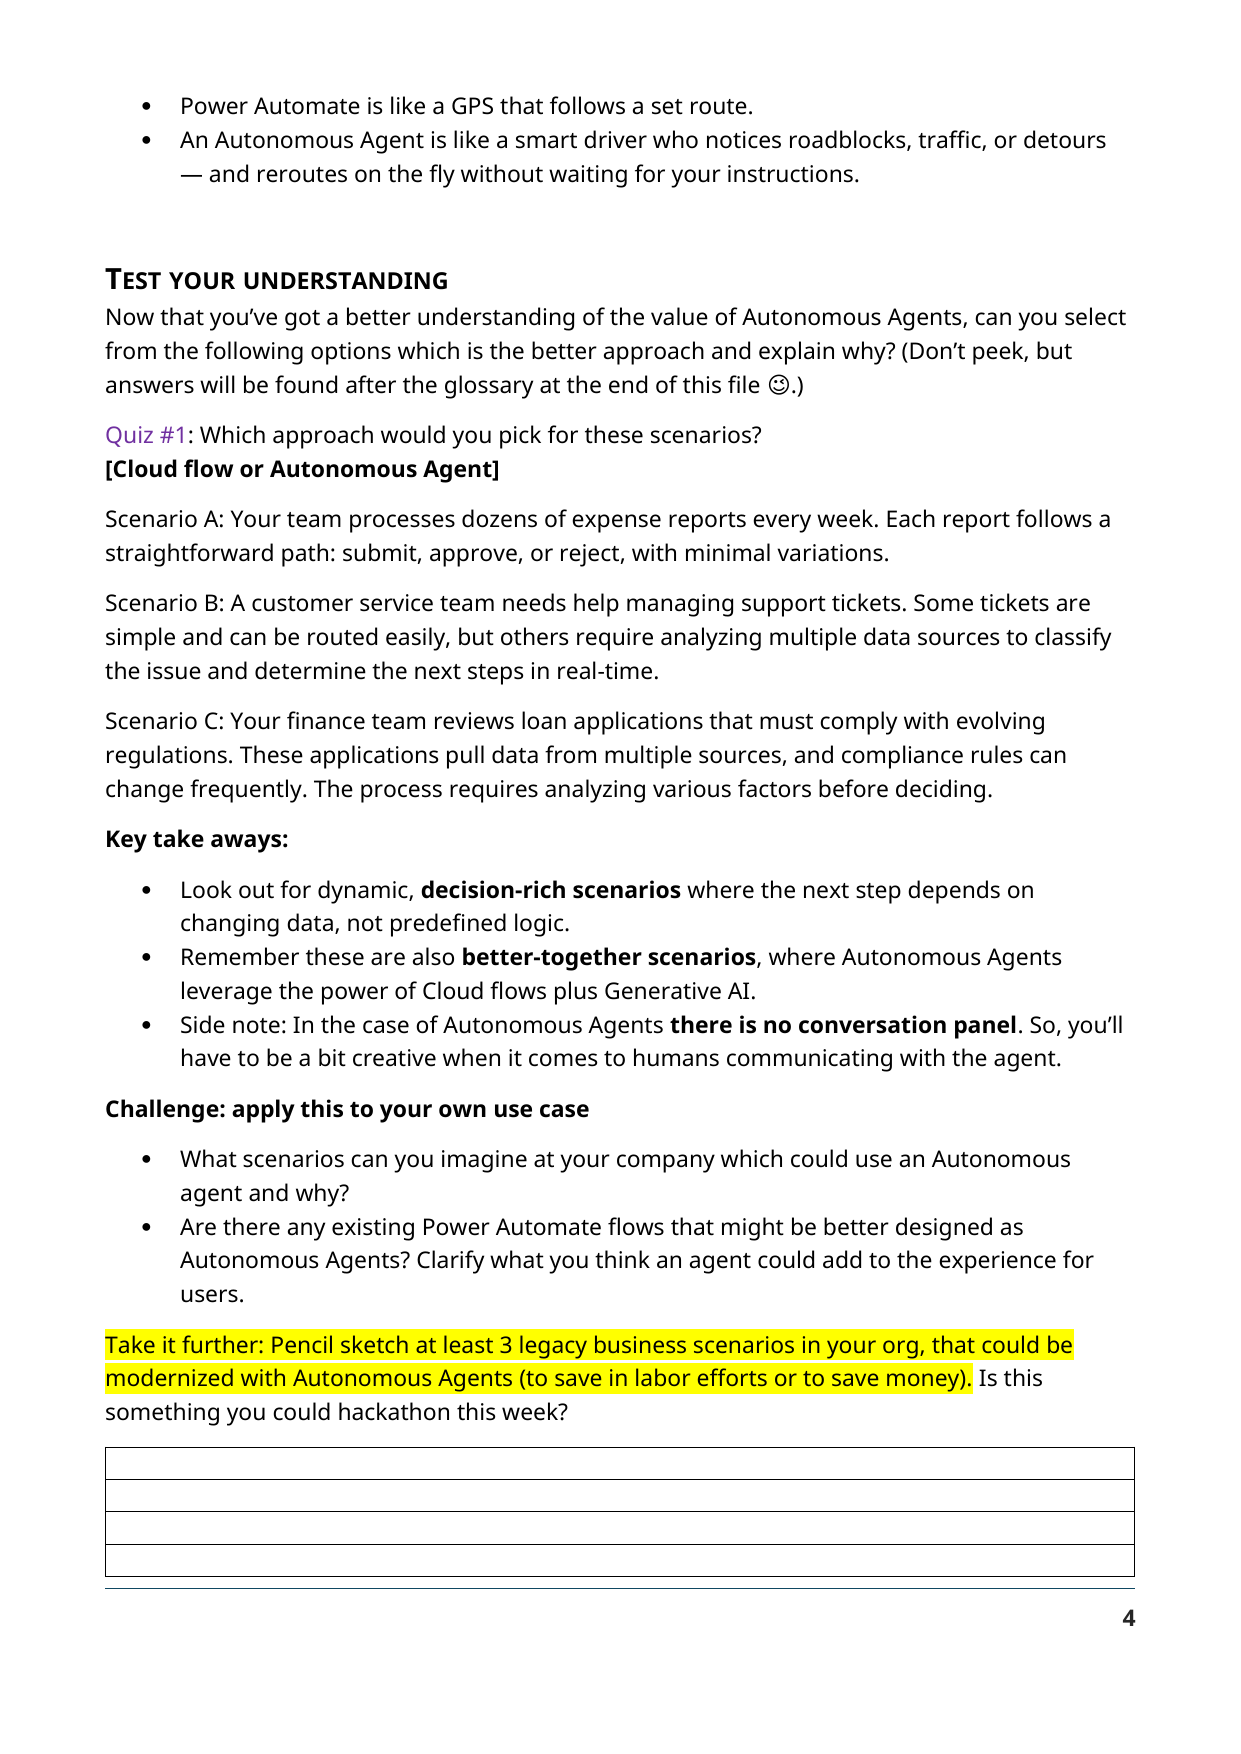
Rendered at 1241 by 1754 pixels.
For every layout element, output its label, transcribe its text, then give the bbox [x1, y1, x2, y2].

list Remember these are also better-together scenarios, where Autonomous Agents leverage the power of Cloud flows plus Generative AI. [142, 941, 1135, 1006]
text Quiz #1: Which approach would you pick for these scenarios? [Cloud flow or Autonomous Agent] [105, 419, 1135, 484]
table_cell [106, 1480, 1134, 1511]
list Power Automate is like a GPS that follows a set route. [142, 90, 1135, 121]
list Are there any existing Power Automate flows that might be better designed as Autonomous Agents? Clarify what you think an agent could add to the experience for users. [142, 1211, 1135, 1309]
text Take it further: Pencil sketch at least 3 legacy business scenarios in your org, that could be modernized with Autonomous Agents (to save in labor efforts or to save money). Is this something you could hackathon this week? [105, 1329, 1135, 1427]
text Now that you’ve got a better understanding of the value of Autonomous Agents, can you select from the following options which is the better approach and explain why? (Don’t peek, but answers will be found after the glossary at the end of this file .) [105, 301, 1135, 400]
text Scenario A: Your team processes dozens of expense reports every week. Each report follows a straightforward path: submit, approve, or reject, with minimal variations. [105, 503, 1135, 568]
list Side note: In the case of Autonomous Agents there is no conversation panel. So, you’ll have to be a bit creative when it comes to humans communicating with the agent. [142, 1009, 1135, 1074]
list What scenarios can you imagine at your company which could use an Autonomous agent and why? [142, 1143, 1135, 1208]
subtitle Test your understanding [105, 258, 1135, 298]
list Look out for dynamic, decision-rich scenarios where the next step depends on changing data, not predefined logic. [142, 874, 1135, 939]
text Challenge: apply this to your own use case [105, 1093, 1135, 1124]
table_cell [106, 1512, 1134, 1543]
text Scenario C: Your finance team reviews loan applications that must comply with evolving regulations. These applications pull data from multiple sources, and compliance rules can change frequently. The process requires analyzing various factors before deciding. [105, 705, 1135, 804]
text Key take aways: [105, 823, 1135, 854]
list An Autonomous Agent is like a smart driver who notices roadblocks, traffic, or detours — and reroutes on the fly without waiting for your instructions. [142, 124, 1135, 189]
table_cell [106, 1545, 1134, 1576]
text Scenario B: A customer service team needs help managing support tickets. Some tickets are simple and can be routed easily, but others require analyzing multiple data sources to classify the issue and determine the next steps in real-time. [105, 587, 1135, 686]
table_header [106, 1448, 1134, 1479]
